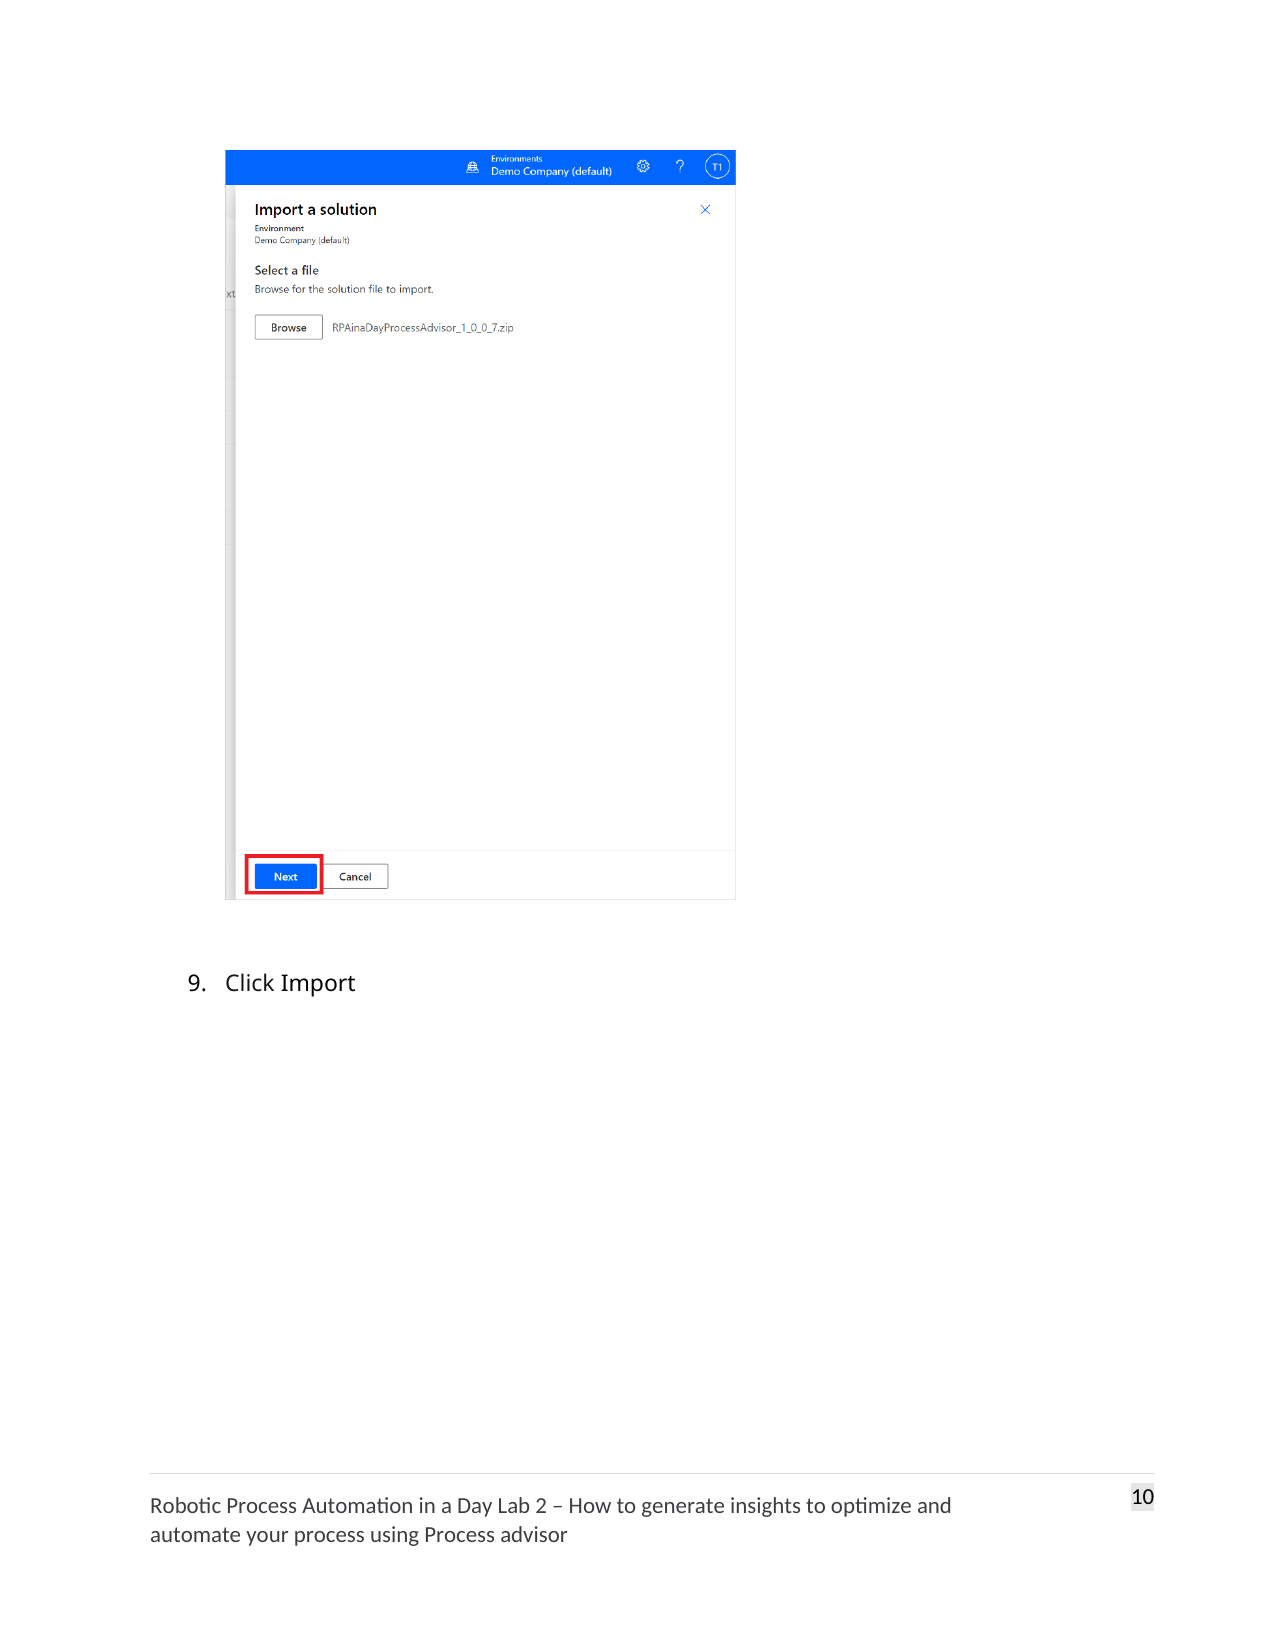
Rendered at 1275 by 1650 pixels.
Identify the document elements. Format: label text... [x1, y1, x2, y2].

picture [225, 150, 736, 900]
list Click Import [187, 967, 1094, 998]
